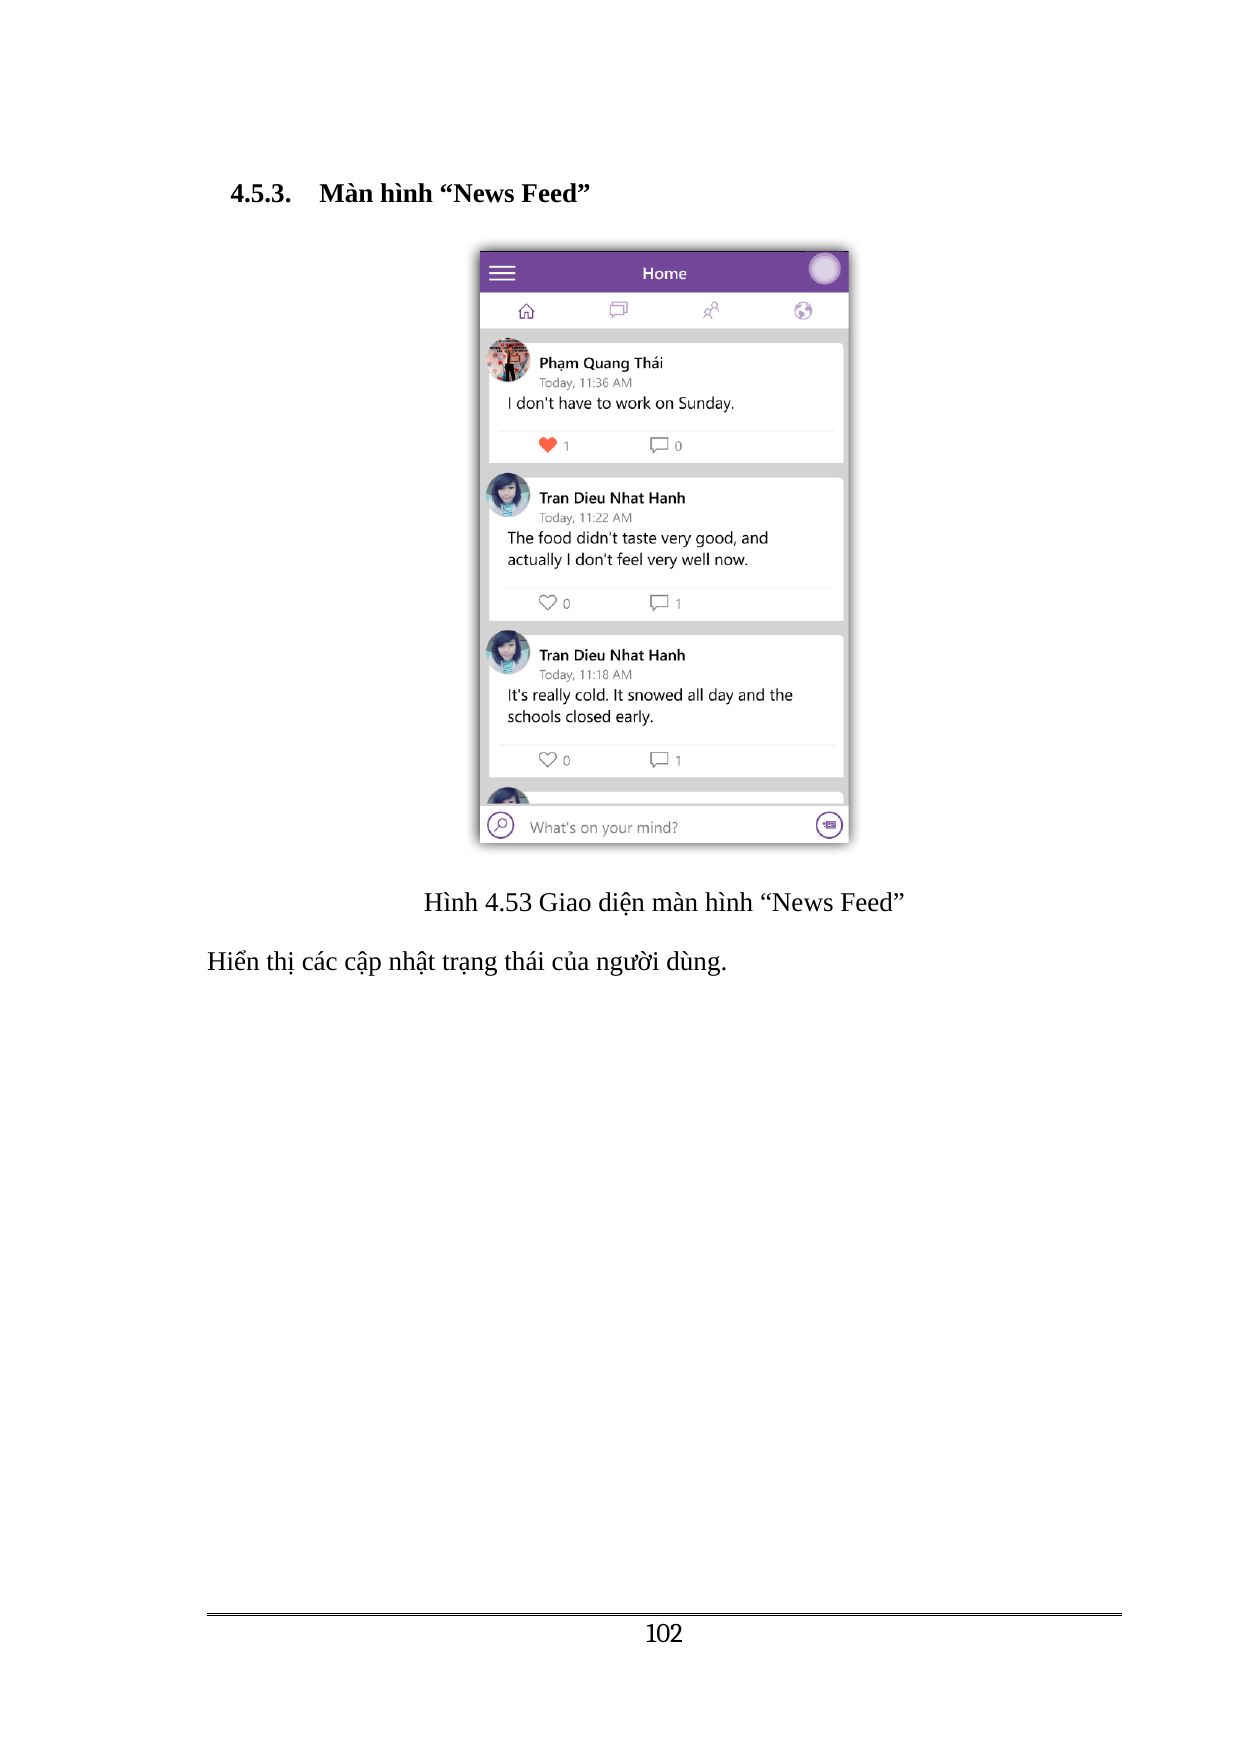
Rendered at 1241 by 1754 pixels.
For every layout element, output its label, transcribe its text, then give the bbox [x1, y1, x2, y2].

text Hiển thị các cập nhật trạng thái của người dùng. [207, 946, 1122, 977]
subtitle Màn hình “News Feed” [230, 177, 1122, 208]
picture [480, 251, 849, 843]
